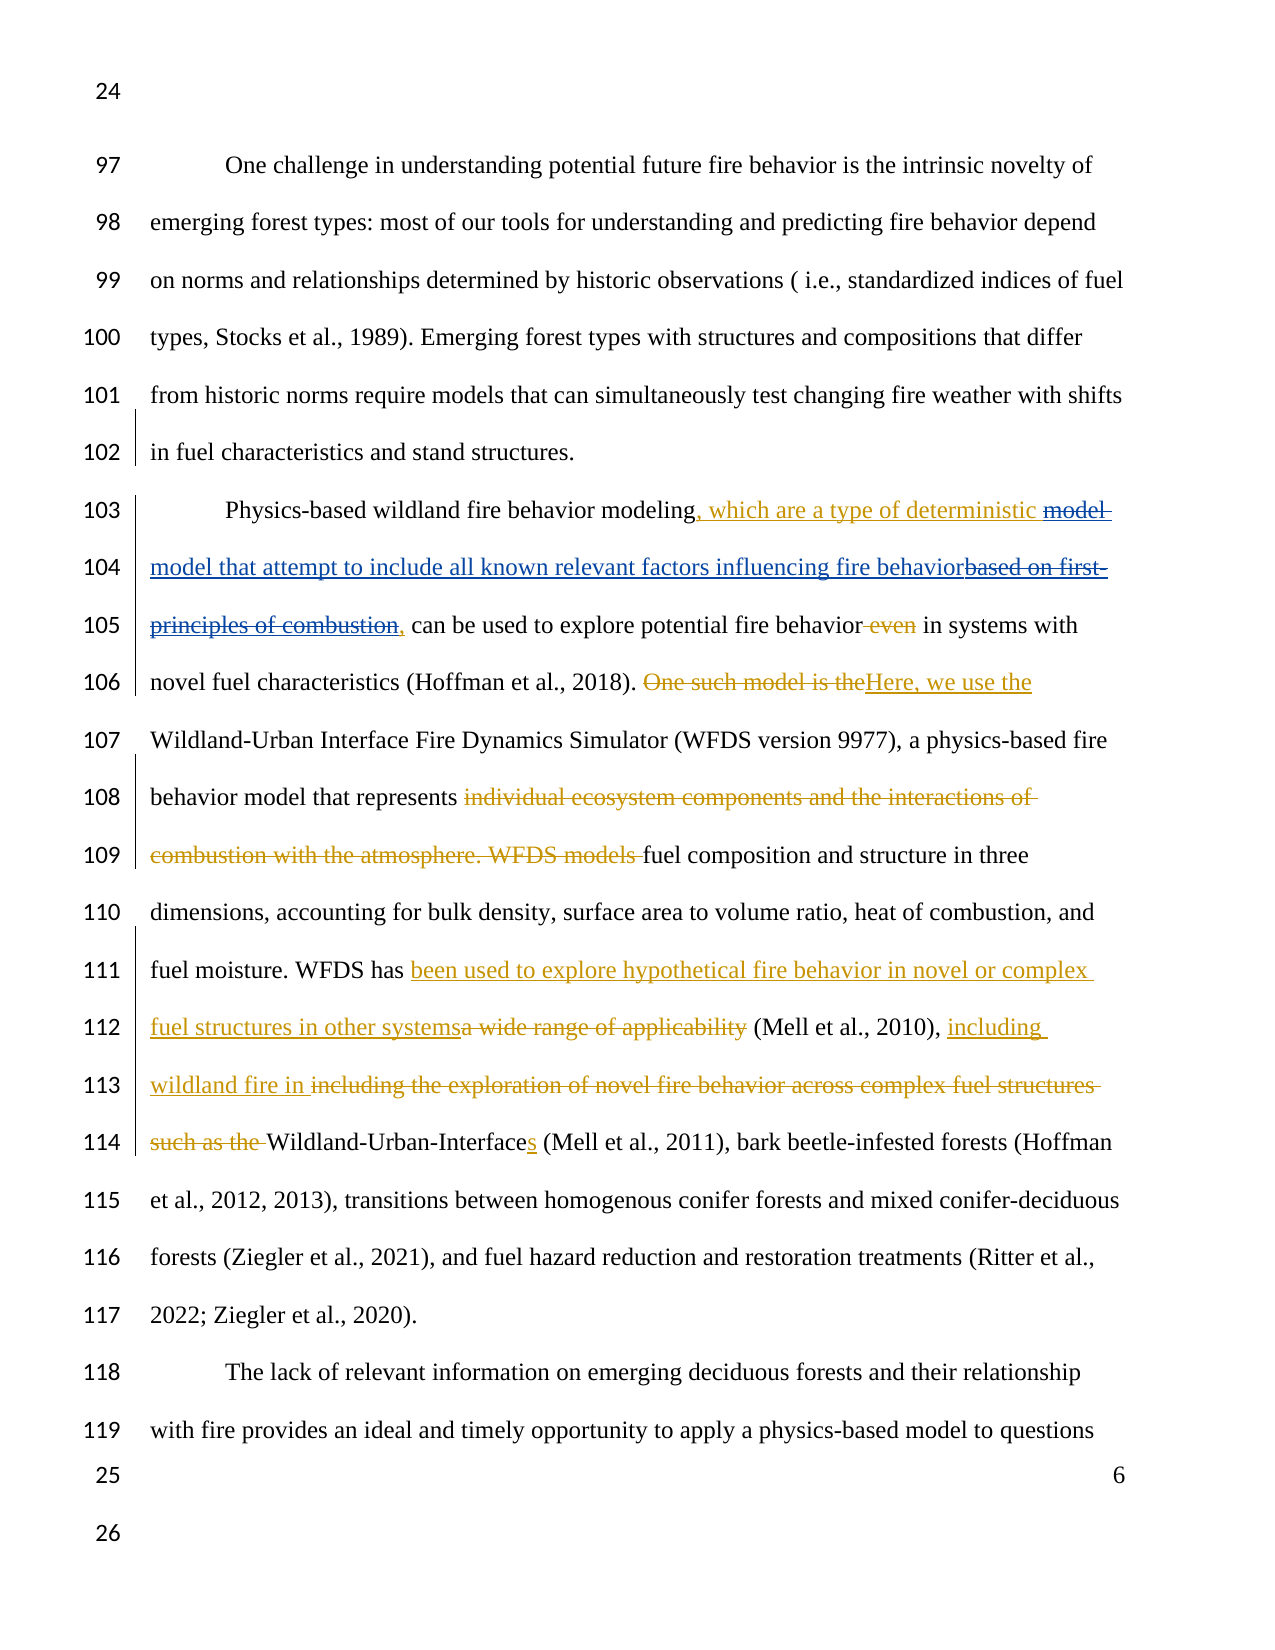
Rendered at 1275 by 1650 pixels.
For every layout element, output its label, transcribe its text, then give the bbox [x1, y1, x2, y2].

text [150, 1357, 1125, 1444]
text One challenge in understanding potential future fire behavior is the intrinsic novelty of emerging forest types: most of our tools for understanding and predicting fire behavior depend on norms and relationships determined by historic observations ( i.e., standardized indices of fuel types, Stocks et al., 1989). Emerging forest types with structures and compositions that differ from historic norms require models that can simultaneously test changing fire weather with shifts in fuel characteristics and stand structures. [150, 150, 1125, 466]
text Physics-based wildland fire behavior modeling can be used to explore potential fire behavior in systems with novel fuel characteristics (Hoffman et al., 2018). Wildland-Urban Interface Fire Dynamics Simulator (WFDS version 9977), a physics-based fire behavior model that represents fuel composition and structure in three dimensions, accounting for bulk density, surface area to volume ratio, heat of combustion, and fuel moisture. WFDS has (Mell et al., 2010), Wildland-Urban-Interface (Mell et al., 2011), bark beetle-infested forests (Hoffman et al., 2012, 2013), transitions between homogenous conifer forests and mixed conifer-deciduous forests (Ziegler et al., 2021), and fuel hazard reduction and restoration treatments (Ritter et al., 2022; Ziegler et al., 2020). [150, 495, 1125, 1329]
